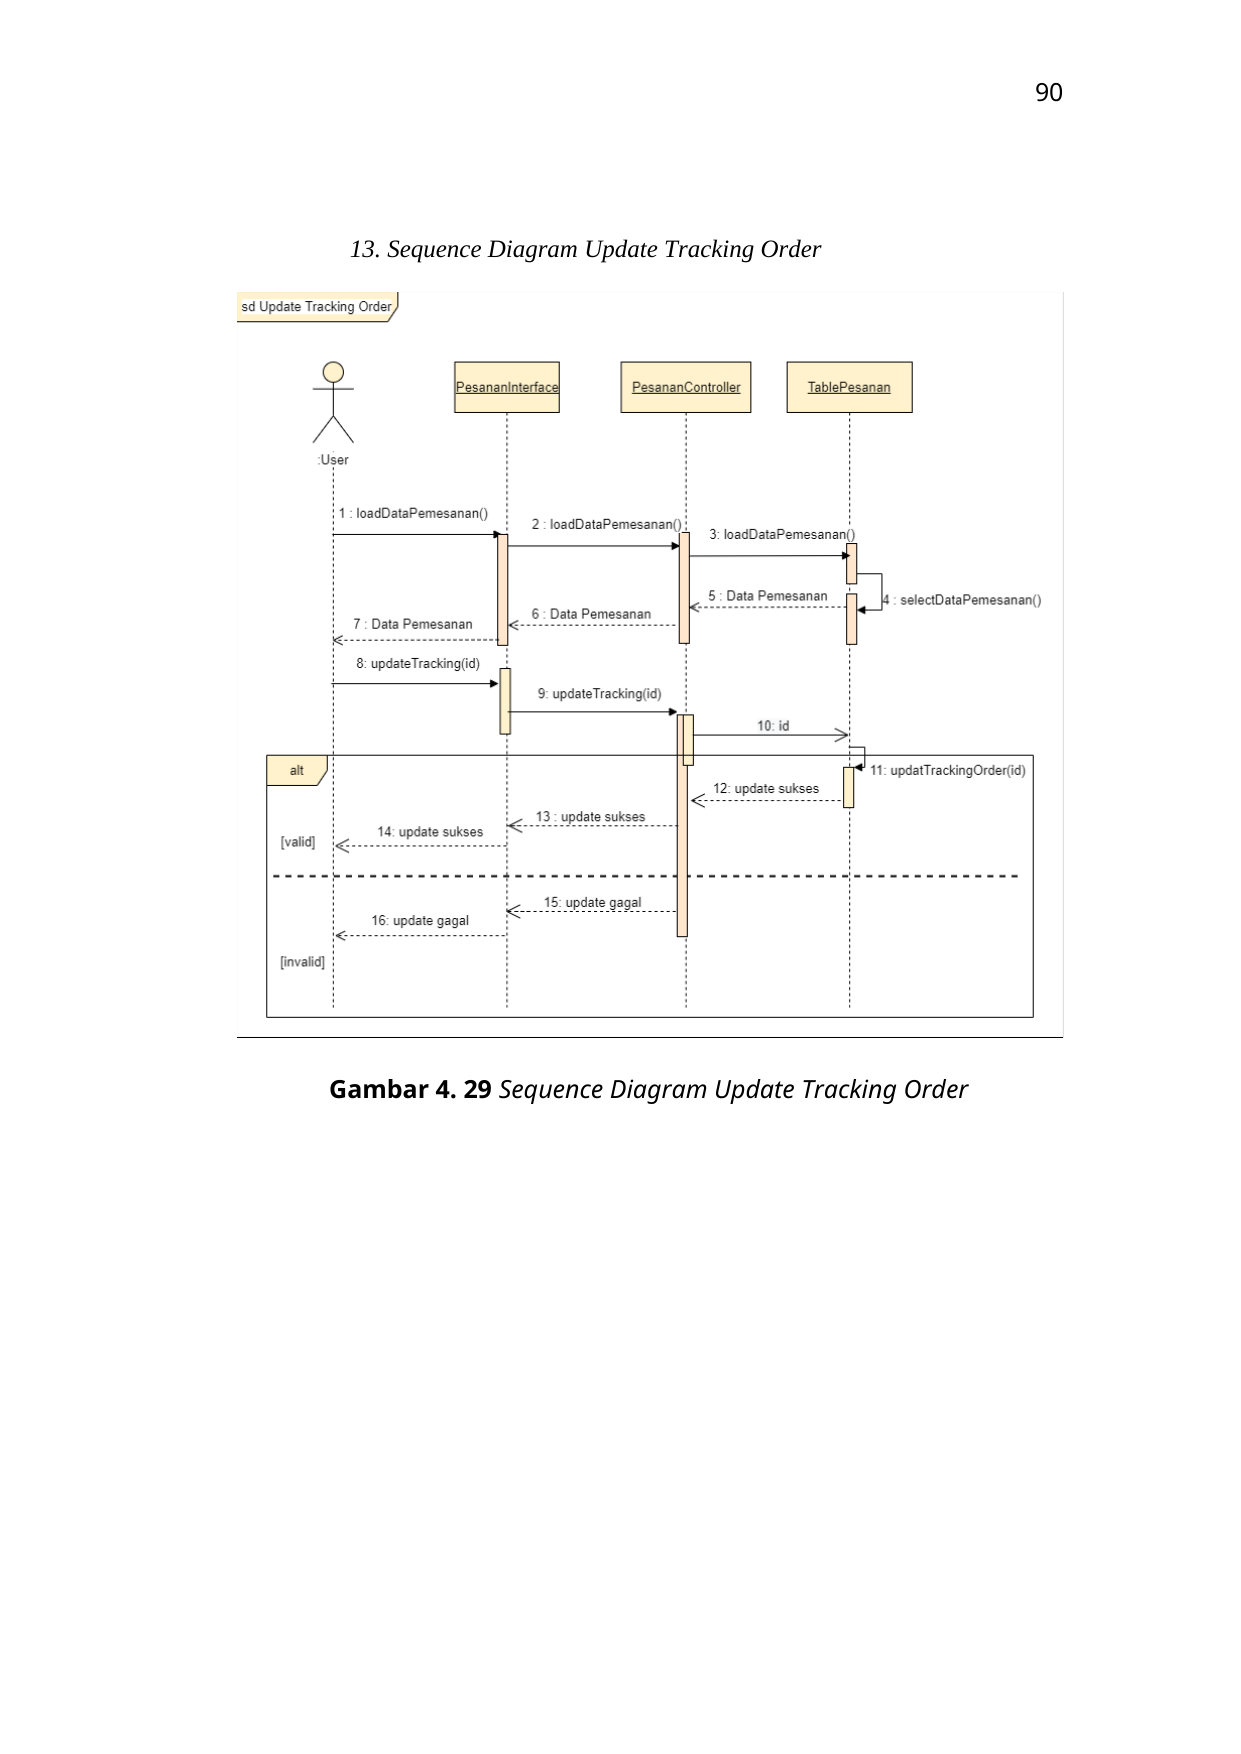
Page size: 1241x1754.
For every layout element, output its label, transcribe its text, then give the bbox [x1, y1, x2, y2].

text Gambar 4. 29 Sequence Diagram Update Tracking Order [237, 1072, 1063, 1106]
list Sequence Diagram Update Tracking Order [349, 234, 1063, 263]
picture [237, 292, 1064, 1038]
